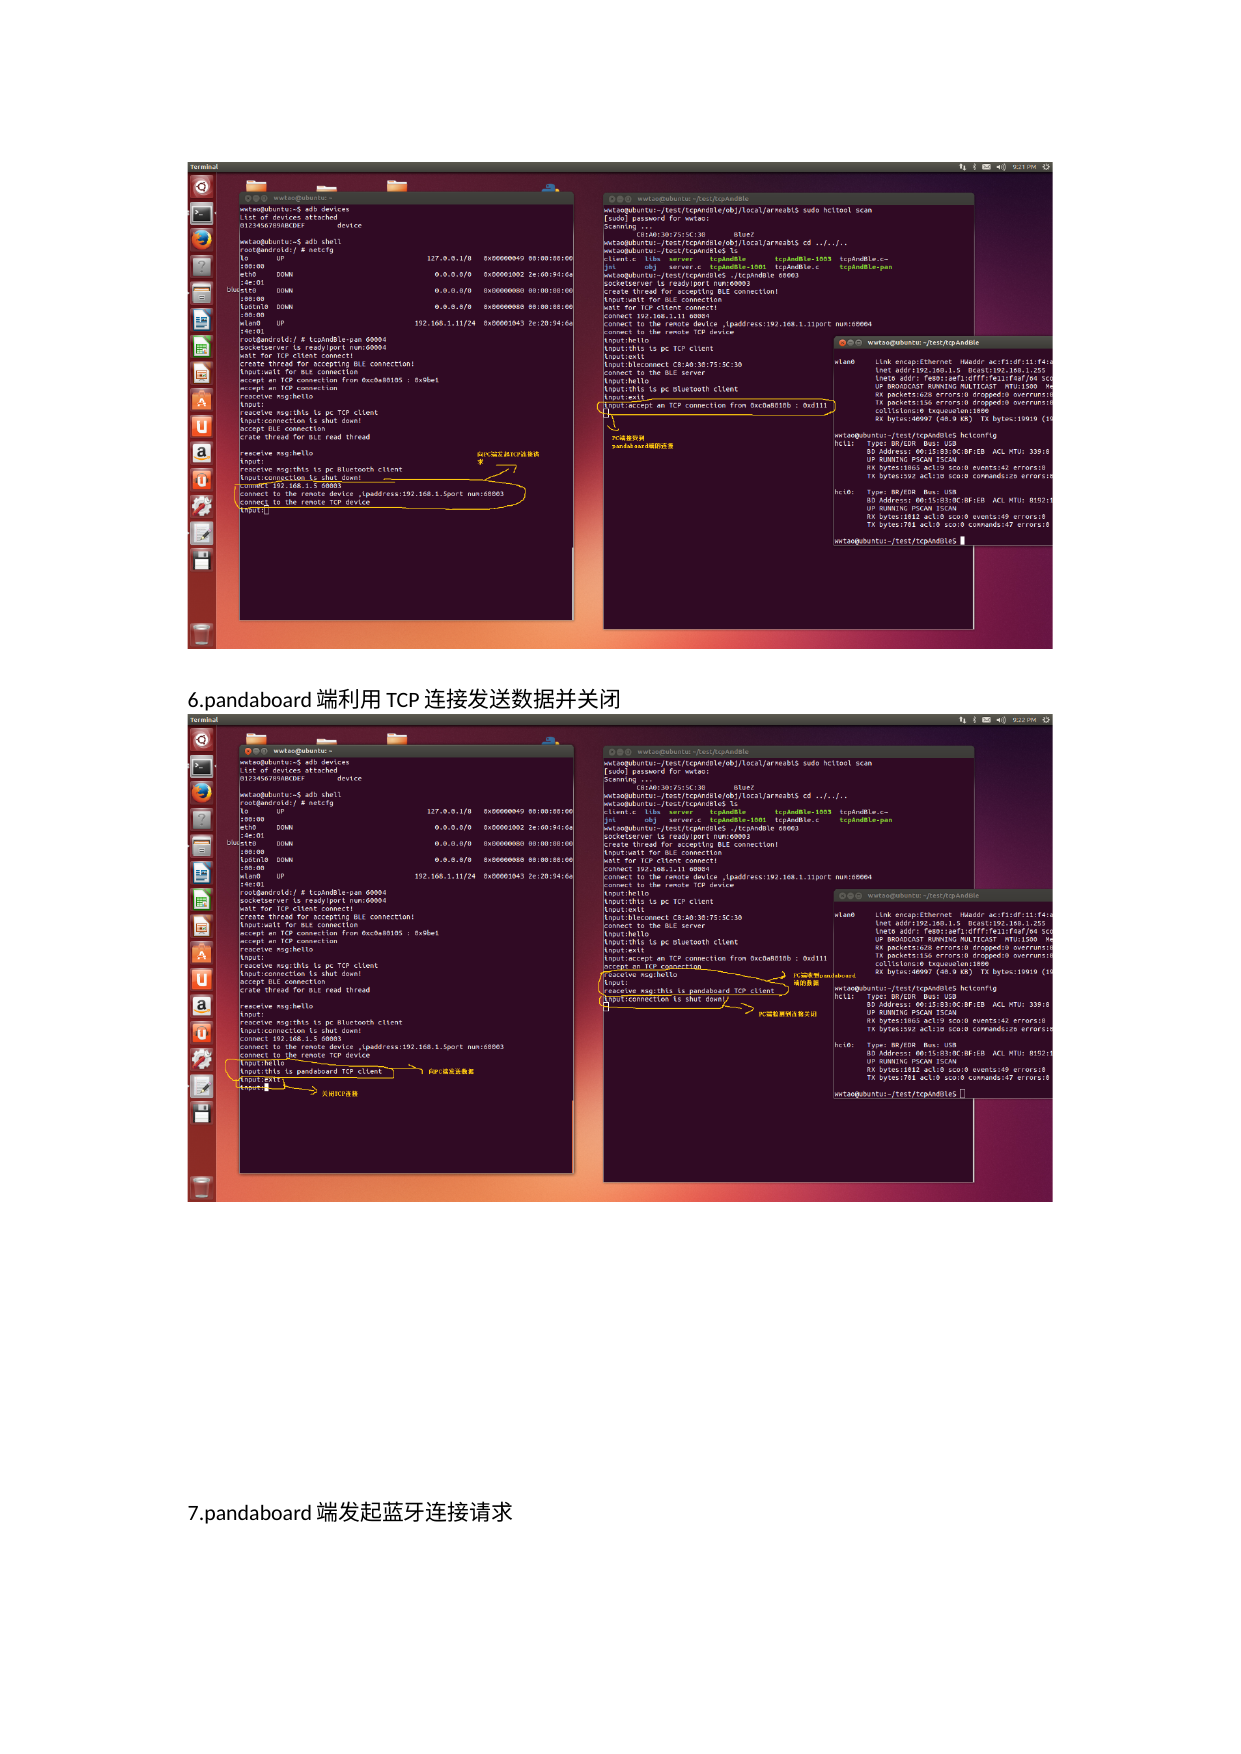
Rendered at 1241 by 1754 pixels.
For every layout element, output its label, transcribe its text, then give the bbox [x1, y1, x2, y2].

picture [187, 162, 1053, 649]
picture [187, 714, 1053, 1202]
text 6.pandaboard端利用TCP连接发送数据并关闭 [187, 682, 1053, 714]
text 7.pandaboard端发起蓝牙连接请求 [187, 1494, 1053, 1527]
